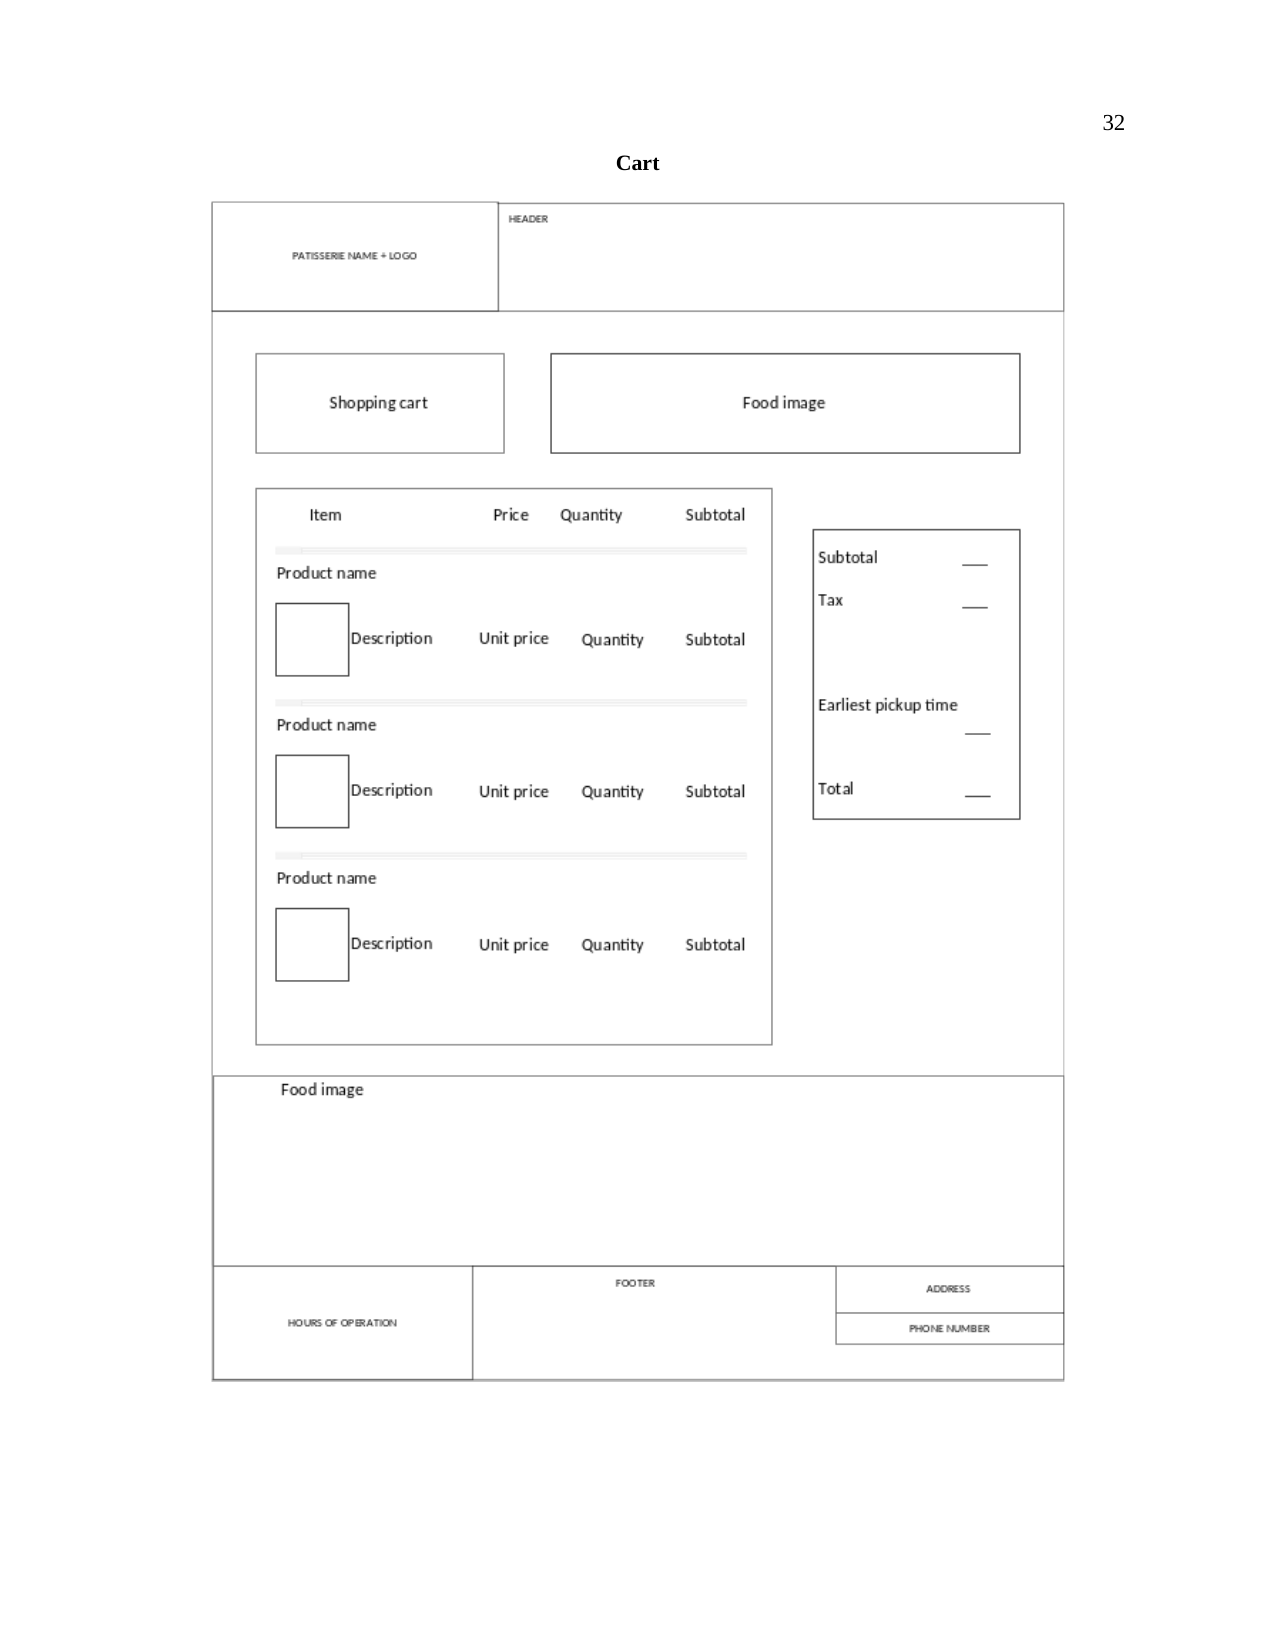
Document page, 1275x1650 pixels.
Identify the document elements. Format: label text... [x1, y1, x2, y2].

text Cart [150, 150, 1125, 175]
